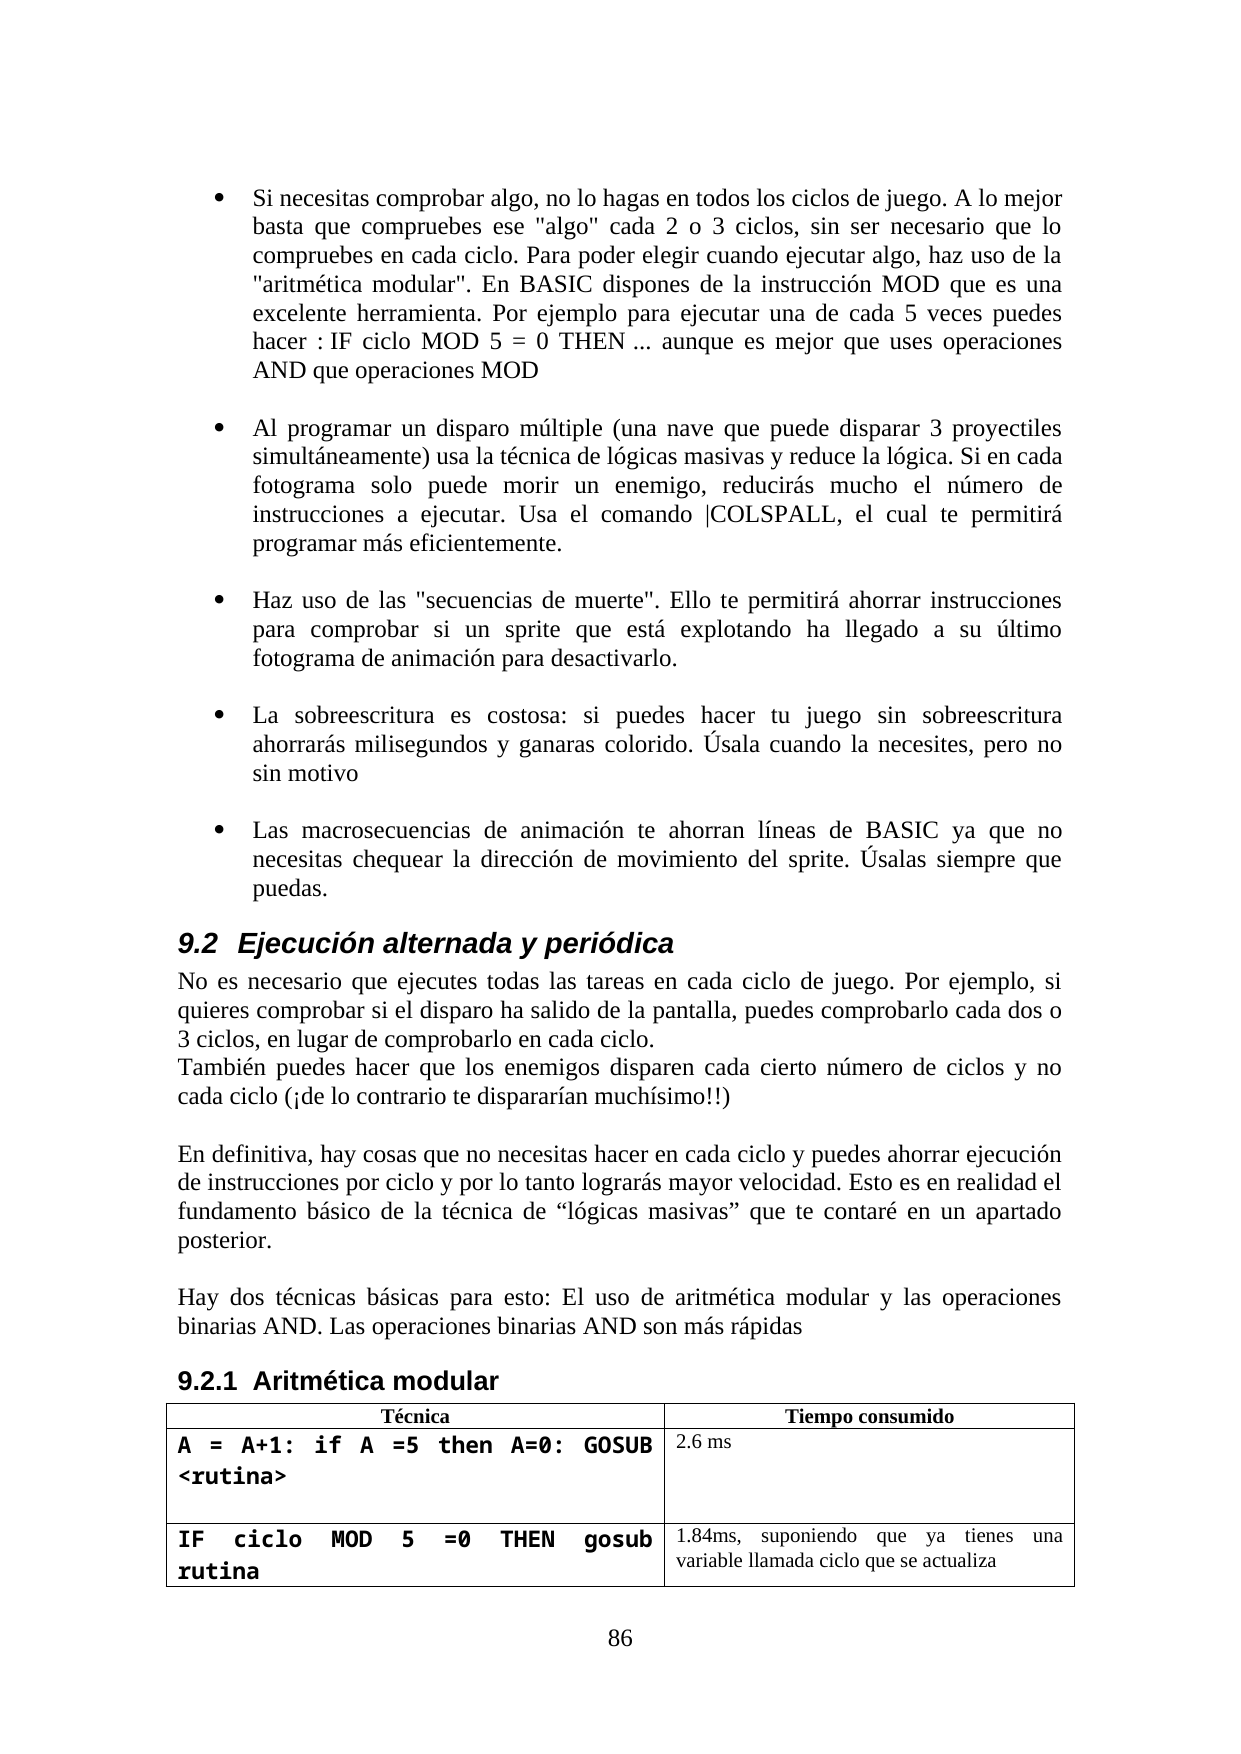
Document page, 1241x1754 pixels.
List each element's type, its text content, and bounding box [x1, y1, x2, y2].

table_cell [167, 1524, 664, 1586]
text No es necesario que ejecutes todas las tareas en cada ciclo de juego. Por ejemplo, si quieres comprobar si el disparo ha salido de la pantalla, puedes comprobarlo cada dos o 3 ciclos, en lugar de comprobarlo en cada ciclo. [177, 966, 1063, 1052]
list Las macrosecuencias de animación te ahorran líneas de BASIC ya que no necesitas chequear la dirección de movimiento del sprite. Úsalas siempre que puedas. [215, 815, 1063, 901]
list Si necesitas comprobar algo, no lo hagas en todos los ciclos de juego. A lo mejor basta que compruebes ese "algo" cada 2 o 3 ciclos, sin ser necesario que lo compruebes en cada ciclo. Para poder elegir cuando ejecutar algo, haz uso de la "aritmética modular". En BASIC dispones de la instrucción MOD que es una excelente herramienta. Por ejemplo para ejecutar una de cada 5 veces puedes hacer : IF ciclo MOD 5 = 0 THEN ... aunque es mejor que uses operaciones AND que operaciones MOD [215, 183, 1063, 384]
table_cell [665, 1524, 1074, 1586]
list La sobreescritura es costosa: si puedes hacer tu juego sin sobreescritura ahorrarás milisegundos y ganaras colorido. Úsala cuando la necesites, pero no sin motivo [215, 700, 1063, 786]
subtitle Ejecución alternada y periódica [177, 926, 1063, 960]
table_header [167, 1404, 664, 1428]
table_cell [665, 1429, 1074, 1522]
list Haz uso de las "secuencias de muerte". Ello te permitirá ahorrar instrucciones para comprobar si un sprite que está explotando ha llegado a su último fotograma de animación para desactivarlo. [215, 585, 1063, 671]
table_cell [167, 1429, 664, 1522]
list Al programar un disparo múltiple (una nave que puede disparar 3 proyectiles simultáneamente) usa la técnica de lógicas masivas y reduce la lógica. Si en cada fotograma solo puede morir un enemigo, reducirás mucho el número de instrucciones a ejecutar. Usa el comando |COLSPALL, el cual te permitirá programar más eficientemente. [215, 413, 1063, 556]
text Hay dos técnicas básicas para esto: El uso de aritmética modular y las operaciones binarias AND. Las operaciones binarias AND son más rápidas [177, 1282, 1063, 1340]
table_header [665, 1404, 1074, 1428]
subtitle Aritmética modular [177, 1365, 1063, 1396]
text También puedes hacer que los enemigos disparen cada cierto número de ciclos y no cada ciclo (¡de lo contrario te dispararían muchísimo!!) [177, 1052, 1063, 1110]
text En definitiva, hay cosas que no necesitas hacer en cada ciclo y puedes ahorrar ejecución de instrucciones por ciclo y por lo tanto lograrás mayor velocidad. Esto es en realidad el fundamento básico de la técnica de “lógicas masivas” que te contaré en un apartado posterior. [177, 1139, 1063, 1254]
